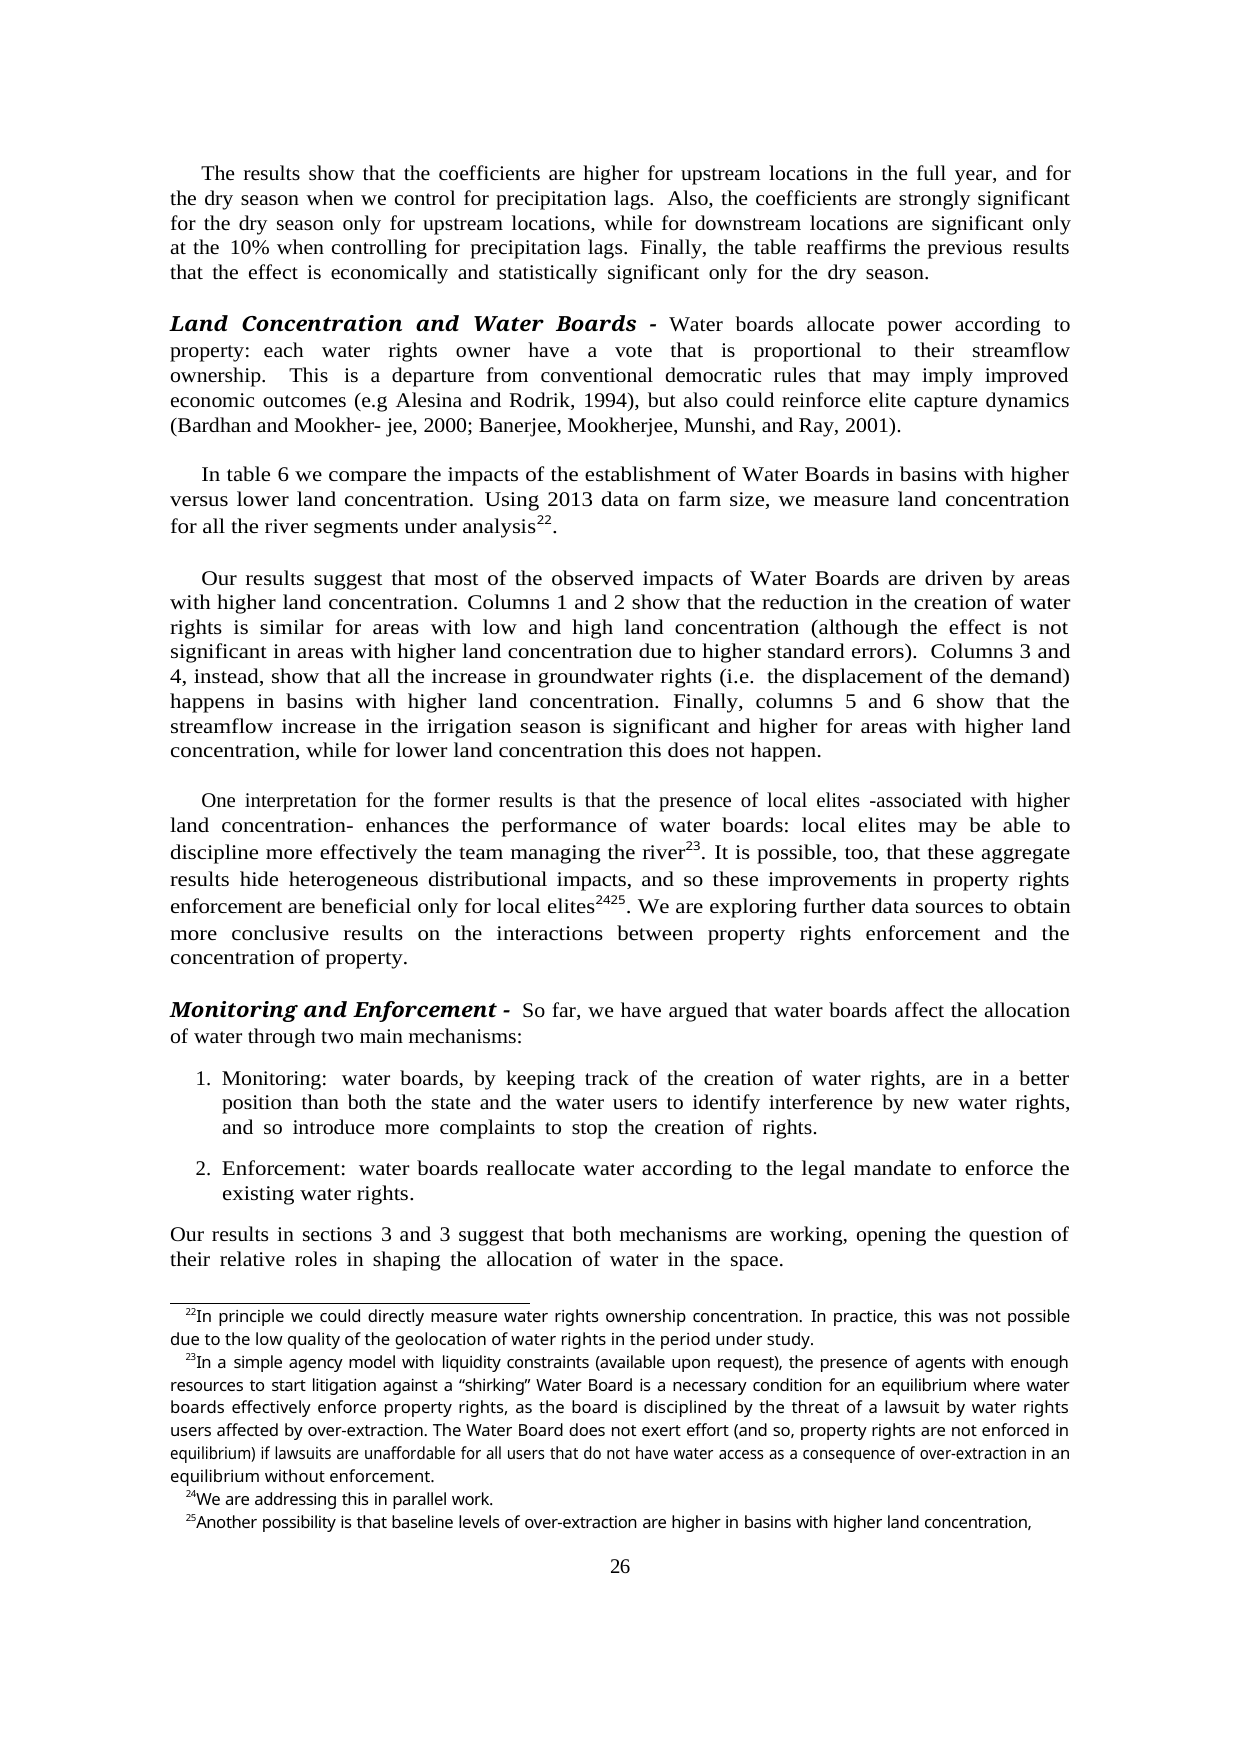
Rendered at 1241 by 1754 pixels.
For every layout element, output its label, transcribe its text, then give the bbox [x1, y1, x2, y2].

list Monitoring: water boards, by keeping track of the creation of water rights, are in a better position than both the state and the water users to identify interference by new water rights, and so introduce more complaints to stop the creation of rights. [195, 1066, 1071, 1139]
text 24We are addressing this in parallel work. [186, 1488, 1240, 1511]
text 25Another possibility is that baseline levels of over-extraction are higher in basins with higher land concentration, [186, 1511, 1240, 1533]
text One interpretation for the former results is that the presence of local elites -associated with higher land concentration- enhances the performance of water boards: local elites may be able to discipline more effectively the team managing the river23. It is possible, too, that these aggregate results hide heterogeneous distributional impacts, and so these improvements in property rights enforcement are beneficial only for local elites2425. We are exploring further data sources to obtain more conclusive results on the interactions between property rights enforcement and the concentration of property. [170, 788, 1071, 969]
text Our results suggest that most of the observed impacts of Water Boards are driven by areas with higher land concentration. Columns 1 and 2 show that the reduction in the creation of water rights is similar for areas with low and high land concentration (although the effect is not significant in areas with higher land concentration due to higher standard errors). Columns 3 and 4, instead, show that all the increase in groundwater rights (i.e. the displacement of the demand) happens in basins with higher land concentration. Finally, columns 5 and 6 show that the streamflow increase in the irrigation season is significant and higher for areas with higher land concentration, while for lower land concentration this does not happen. [170, 565, 1071, 762]
text The results show that the coefficients are higher for upstream locations in the full year, and for the dry season when we control for precipitation lags. Also, the coefficients are strongly significant for the dry season only for upstream locations, while for downstream locations are significant only at the 10% when controlling for precipitation lags. Finally, the table reaffirms the previous results that the effect is economically and statistically significant only for the dry season. [170, 161, 1071, 284]
text 22In principle we could directly measure water rights ownership concentration. In practice, this was not possible due to the low quality of the geolocation of water rights in the period under study. [170, 1305, 1070, 1350]
text Land Concentration and Water Boards - Water boards allocate power according to property: each water rights owner have a vote that is proportional to their streamflow ownership. This is a departure from conventional democratic rules that may imply improved economic outcomes (e.g Alesina and Rodrik, 1994), but also could reinforce elite capture dynamics (Bardhan and Mookher- jee, 2000; Banerjee, Mookherjee, Munshi, and Ray, 2001). [170, 309, 1071, 437]
text Our results in sections 3 and 3 suggest that both mechanisms are working, opening the question of their relative roles in shaping the allocation of water in the space. [170, 1222, 1071, 1271]
text Monitoring and Enforcement - So far, we have argued that water boards affect the allocation of water through two main mechanisms: [170, 995, 1071, 1048]
list Enforcement: water boards reallocate water according to the legal mandate to enforce the existing water rights. [195, 1156, 1070, 1205]
text 23In a simple agency model with liquidity constraints (available upon request), the presence of agents with enough resources to start litigation against a “shirking” Water Board is a necessary condition for an equilibrium where water boards effectively enforce property rights, as the board is disciplined by the threat of a lawsuit by water rights users affected by over-extraction. The Water Board does not exert effort (and so, property rights are not enforced in equilibrium) if lawsuits are unaffordable for all users that do not have water access as a consequence of over-extraction in an equilibrium without enforcement. [170, 1351, 1071, 1487]
text In table 6 we compare the impacts of the establishment of Water Boards in basins with higher versus lower land concentration. Using 2013 data on farm size, we measure land concentration for all the river segments under analysis22. [170, 462, 1071, 540]
